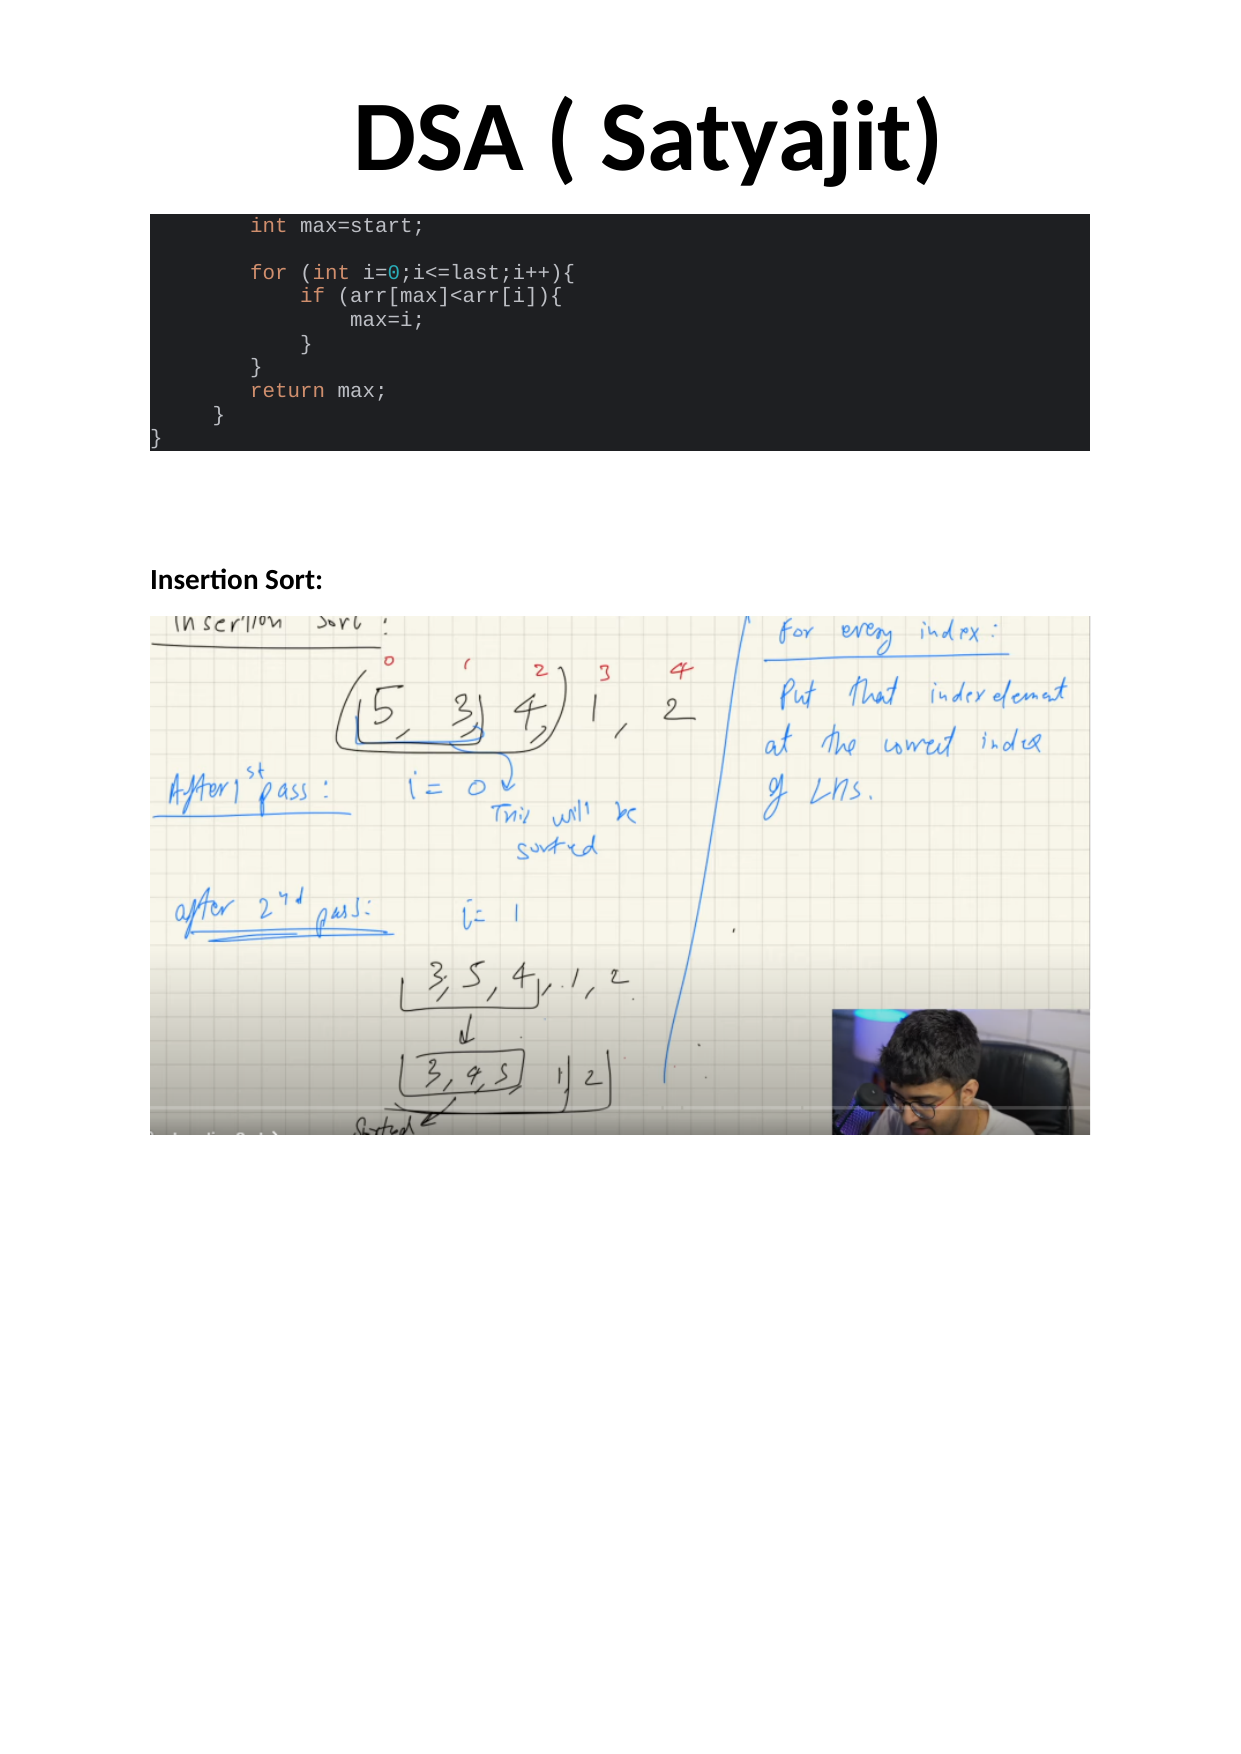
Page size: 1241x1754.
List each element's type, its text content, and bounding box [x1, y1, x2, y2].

text Insertion Sort: [150, 561, 1090, 597]
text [150, 214, 1090, 451]
picture [150, 616, 1091, 1135]
